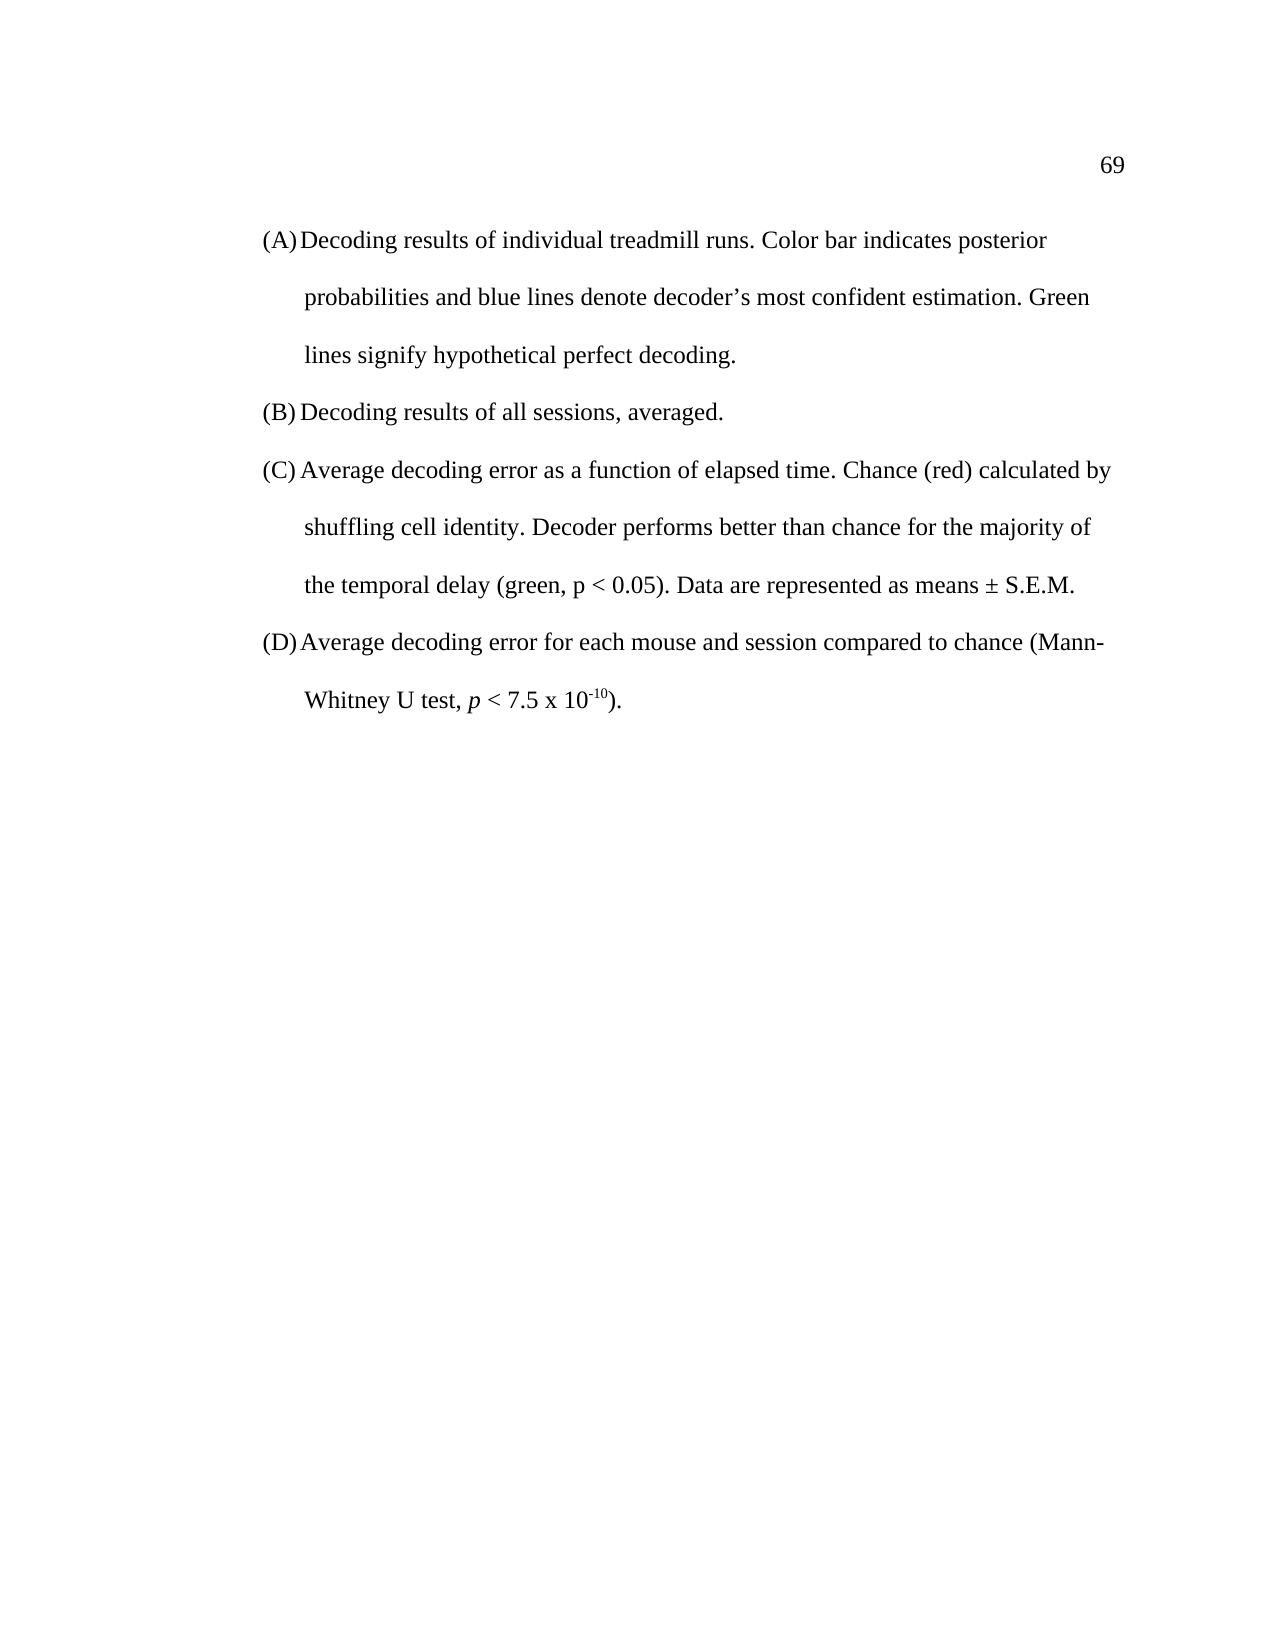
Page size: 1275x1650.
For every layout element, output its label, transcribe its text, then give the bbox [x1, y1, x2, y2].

list Average decoding error as a function of elapsed time. Chance (red) calculated by shuffling cell identity. Decoder performs better than chance for the majority of the temporal delay (green, p < 0.05). Data are represented as means ± S.E.M. [262, 455, 1125, 599]
list Average decoding error for each mouse and session compared to chance (Mann-Whitney U test, p < 7.5 x 10-10). [262, 627, 1125, 714]
list Decoding results of individual treadmill runs. Color bar indicates posterior probabilities and blue lines denote decoder’s most confident estimation. Green lines signify hypothetical perfect decoding. [262, 225, 1125, 369]
list Decoding results of all sessions, averaged. [262, 397, 1125, 426]
